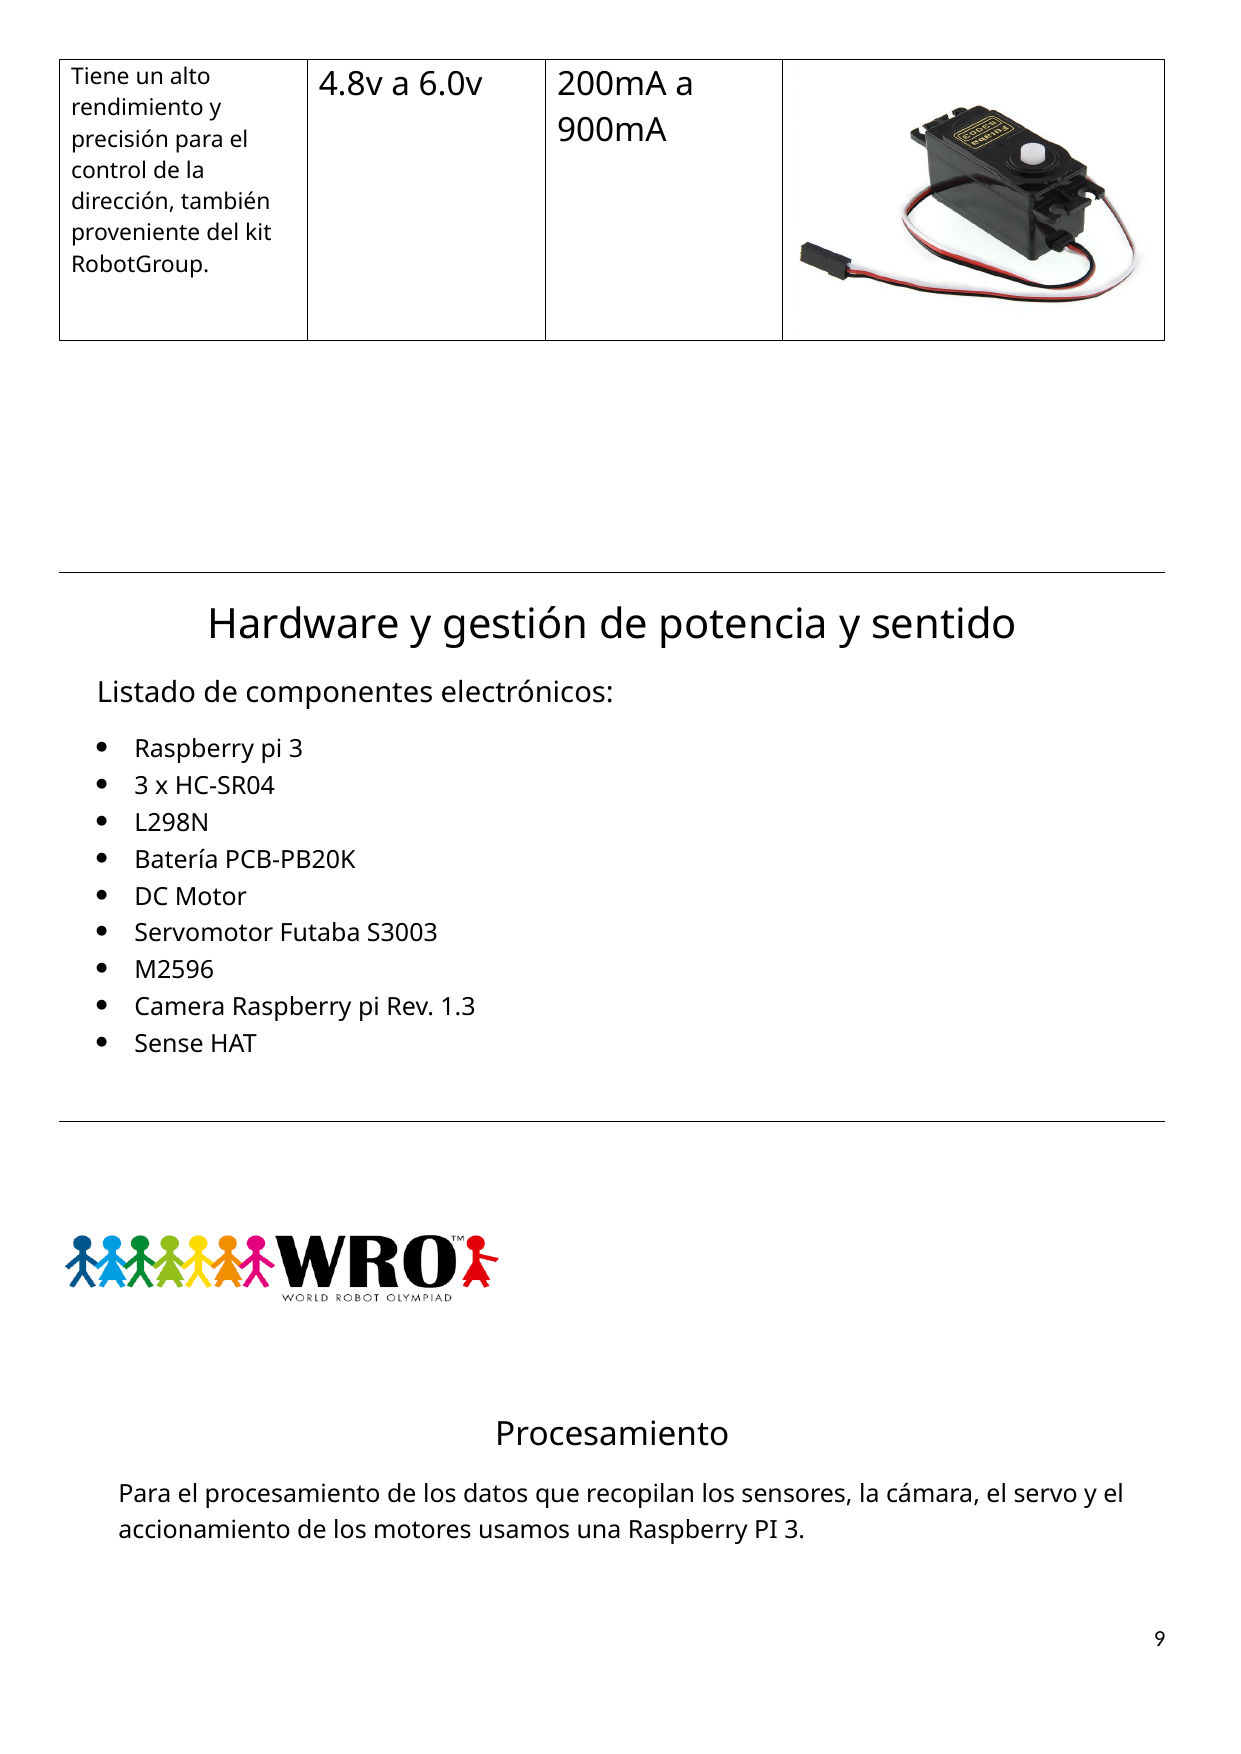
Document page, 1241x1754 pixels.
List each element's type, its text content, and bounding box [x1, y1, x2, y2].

text Para el procesamiento de los datos que recopilan los sensores, la cámara, el servo y el accionamiento de los motores usamos una Raspberry PI 3. [118, 1475, 1165, 1546]
list M2596 [97, 952, 1165, 986]
list 3 x HC-SR04 [97, 768, 1165, 802]
list Sense HAT [97, 1025, 1165, 1059]
text Procesamiento [59, 1409, 1165, 1455]
list Camera Raspberry pi Rev. 1.3 [97, 988, 1165, 1023]
list Batería PCB-PB20K [97, 841, 1165, 876]
picture [59, 1207, 504, 1326]
table_cell [783, 60, 1164, 340]
list Raspberry pi 3 [97, 731, 1165, 765]
table_cell 4.8v a 6.0v [308, 60, 545, 340]
list L298N [97, 805, 1165, 839]
text Hardware y gestión de potencia y sentido [59, 594, 1165, 651]
text Listado de componentes electrónicos: [97, 672, 1165, 711]
list Servomotor Futaba S3003 [97, 915, 1165, 949]
list DC Motor [97, 878, 1165, 912]
table_cell 200mA a 900mA [546, 60, 782, 340]
table_cell Tiene un alto rendimiento y precisión para el control de la dirección, también proveniente del kit RobotGroup. [60, 60, 307, 340]
picture [794, 60, 1154, 334]
